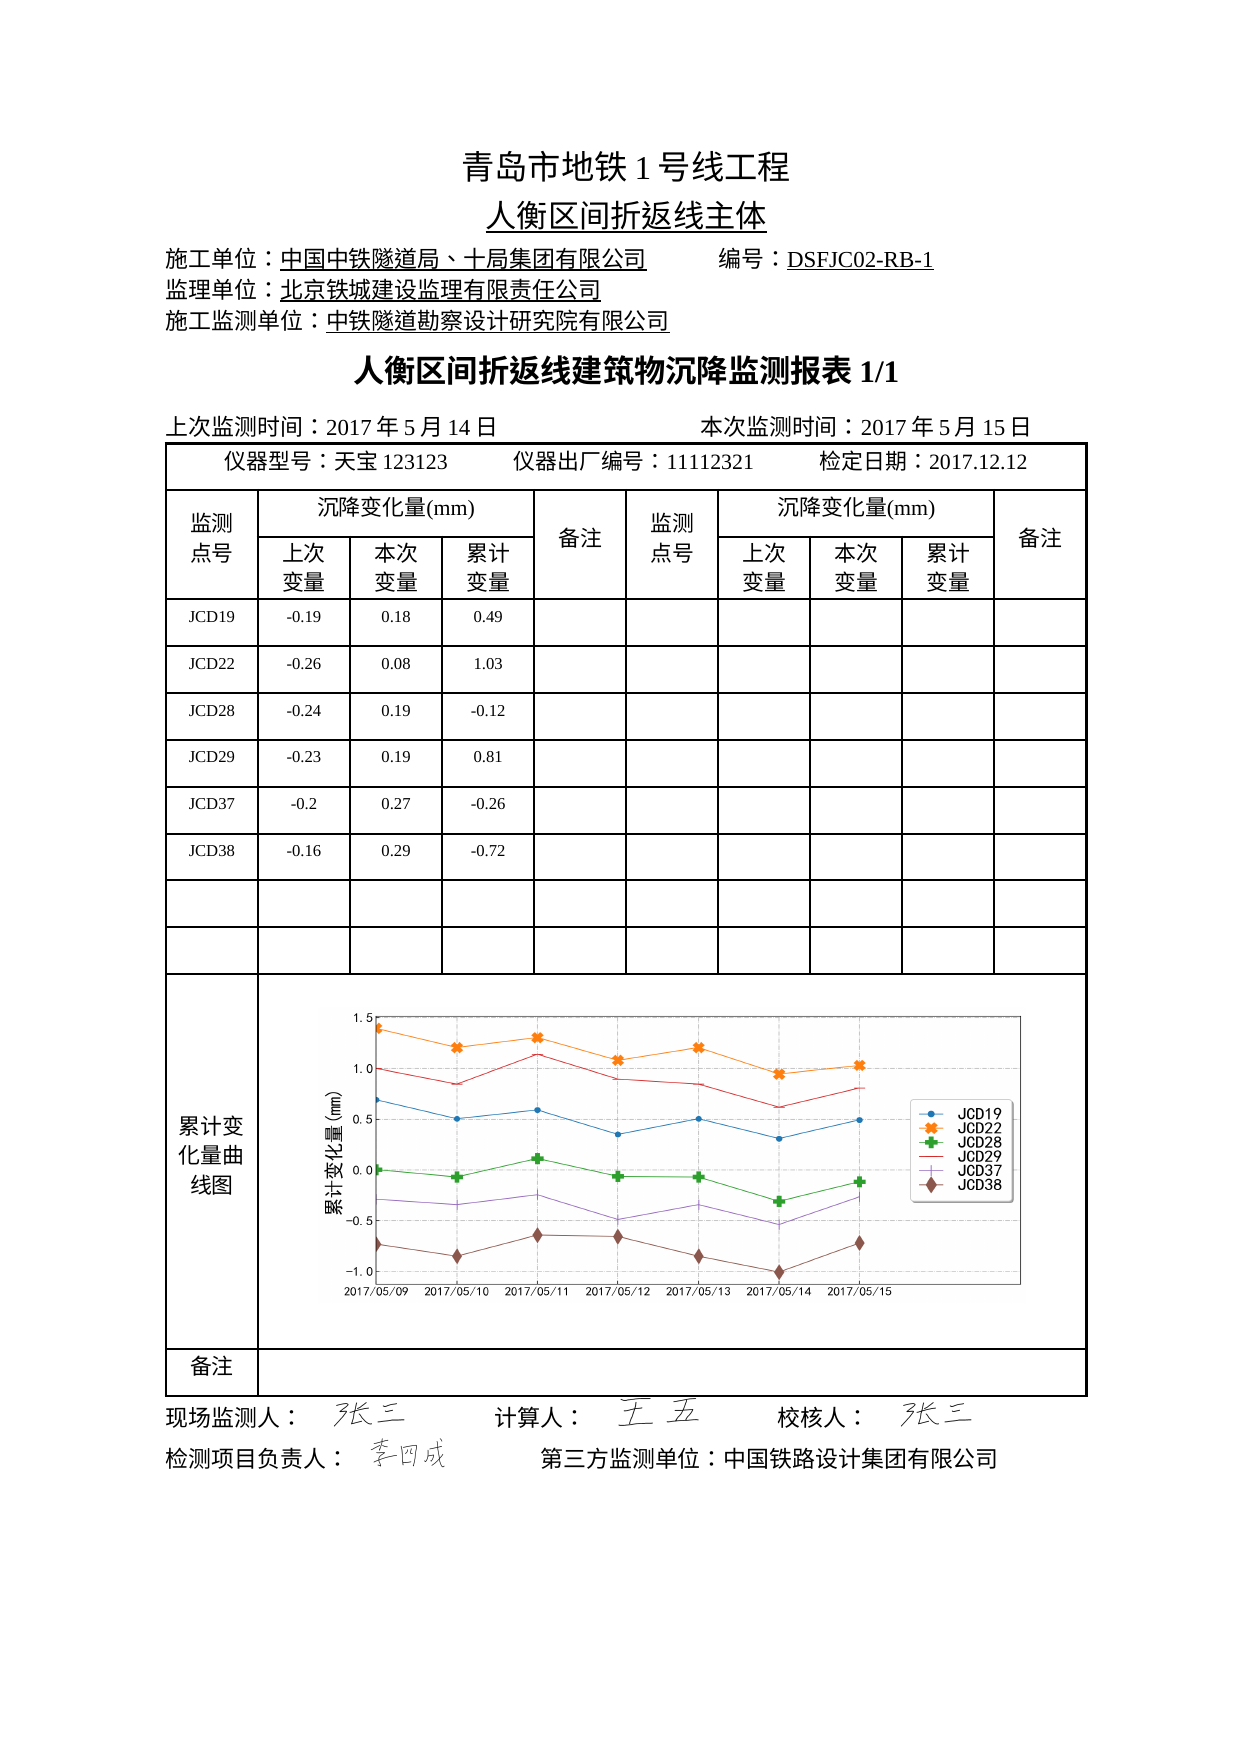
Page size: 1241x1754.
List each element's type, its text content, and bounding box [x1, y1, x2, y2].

table_cell [719, 600, 809, 645]
text 施工单位：中国中铁隧道局、十局集团有限公司 编号：DSFJC02-RB-1 [165, 243, 1087, 274]
table_cell [903, 694, 993, 739]
table_cell -0.2 [259, 788, 349, 832]
table_cell 0.08 [351, 647, 441, 692]
table_cell JCD19 [167, 600, 257, 645]
table_cell [535, 788, 625, 832]
table_cell [903, 881, 993, 926]
table_cell 监测 点号 [167, 491, 257, 598]
table_cell [811, 788, 901, 832]
table_cell -0.23 [259, 741, 349, 786]
table_cell [719, 788, 809, 832]
table_cell [627, 647, 717, 692]
table_cell 0.19 [351, 694, 441, 739]
table_cell -0.26 [259, 647, 349, 692]
table_cell [995, 647, 1085, 692]
table_cell 0.49 [443, 600, 533, 645]
table_cell [995, 600, 1085, 645]
table_cell [535, 694, 625, 739]
table_cell [259, 975, 1085, 1348]
table_cell [719, 741, 809, 786]
table_cell 备注 [167, 1350, 257, 1395]
table_cell 0.29 [351, 835, 441, 879]
table_cell 沉降变化量(mm) [719, 491, 993, 536]
table_cell [627, 694, 717, 739]
table_cell [719, 928, 809, 973]
table_cell 沉降变化量(mm) [259, 491, 533, 536]
table_cell 监测 点号 [627, 491, 717, 598]
table_cell [167, 881, 257, 926]
table_cell -0.16 [259, 835, 349, 879]
table_cell [535, 835, 625, 879]
table_cell 0.19 [351, 741, 441, 786]
table_cell [811, 600, 901, 645]
table_header 仪器型号：天宝123123 仪器出厂编号：11112321 检定日期：2017.12.12 [167, 445, 1085, 489]
table_cell 累计 变量 [443, 538, 533, 598]
table_cell [719, 835, 809, 879]
table_cell 备注 [995, 491, 1085, 598]
table_cell [903, 741, 993, 786]
table_cell [903, 835, 993, 879]
table_cell [995, 788, 1085, 832]
table_cell -0.72 [443, 835, 533, 879]
table_cell [351, 928, 441, 973]
table_cell JCD37 [167, 788, 257, 832]
table_cell [719, 647, 809, 692]
table_cell [259, 881, 349, 926]
text 人衡区间折返线建筑物沉降监测报表1/1 [165, 349, 1087, 392]
text 青岛市地铁1号线工程 [165, 159, 1087, 184]
table_cell [811, 928, 901, 973]
table_cell 0.27 [351, 788, 441, 832]
table_cell [903, 647, 993, 692]
table_cell JCD38 [167, 835, 257, 879]
table_cell [995, 741, 1085, 786]
table_cell [167, 928, 257, 973]
table_cell 累计变化量曲线图 [167, 975, 257, 1348]
table_cell [627, 741, 717, 786]
table_cell [995, 881, 1085, 926]
table_cell [995, 928, 1085, 973]
table_cell [719, 694, 809, 739]
table_cell 上次 变量 [719, 538, 809, 598]
table_cell [535, 928, 625, 973]
table_cell [811, 881, 901, 926]
table_cell [627, 881, 717, 926]
table_cell [903, 788, 993, 832]
table_cell [903, 928, 993, 973]
picture [321, 1397, 440, 1427]
text 施工监测单位：中铁隧道勘察设计研究院有限公司 [165, 305, 1087, 337]
text 上次监测时间：2017年5月14日 本次监测时间：2017年5月15日 [165, 411, 1087, 442]
table_cell [627, 600, 717, 645]
table_cell 0.18 [351, 600, 441, 645]
table_cell [259, 1350, 1085, 1395]
text 检测项目负责人： 第三方监测单位：中国铁路设计集团有限公司 [165, 1438, 1087, 1474]
table_cell 上次 变量 [259, 538, 349, 598]
picture [888, 1397, 1007, 1427]
table_cell [811, 835, 901, 879]
picture [367, 1437, 486, 1468]
table_cell [811, 741, 901, 786]
table_cell [995, 835, 1085, 879]
table_cell [535, 600, 625, 645]
table_cell -0.19 [259, 600, 349, 645]
table_cell [811, 694, 901, 739]
table_cell [995, 694, 1085, 739]
table_cell JCD28 [167, 694, 257, 739]
text 监理单位：北京铁城建设监理有限责任公司 [165, 274, 1087, 305]
table_cell [903, 600, 993, 645]
table_cell 1.03 [443, 647, 533, 692]
table_cell -0.24 [259, 694, 349, 739]
table_cell -0.26 [443, 788, 533, 832]
table_cell 本次 变量 [811, 538, 901, 598]
table_cell [351, 881, 441, 926]
table_cell -0.12 [443, 694, 533, 739]
table_cell 备注 [535, 491, 625, 598]
table_cell 0.81 [443, 741, 533, 786]
table_cell [535, 647, 625, 692]
picture [604, 1397, 723, 1427]
table_cell [627, 835, 717, 879]
table_cell [535, 741, 625, 786]
table_cell 本次 变量 [351, 538, 441, 598]
table_cell [443, 928, 533, 973]
table_cell 累计 变量 [903, 538, 993, 598]
table_cell [811, 647, 901, 692]
table_cell [259, 928, 349, 973]
table_cell [443, 881, 533, 926]
table_cell [535, 881, 625, 926]
table_cell JCD22 [167, 647, 257, 692]
table_cell [719, 881, 809, 926]
table_cell [627, 928, 717, 973]
text 人衡区间折返线主体 [165, 184, 1087, 239]
table_cell [627, 788, 717, 832]
picture [317, 1007, 1027, 1303]
table_cell JCD29 [167, 741, 257, 786]
